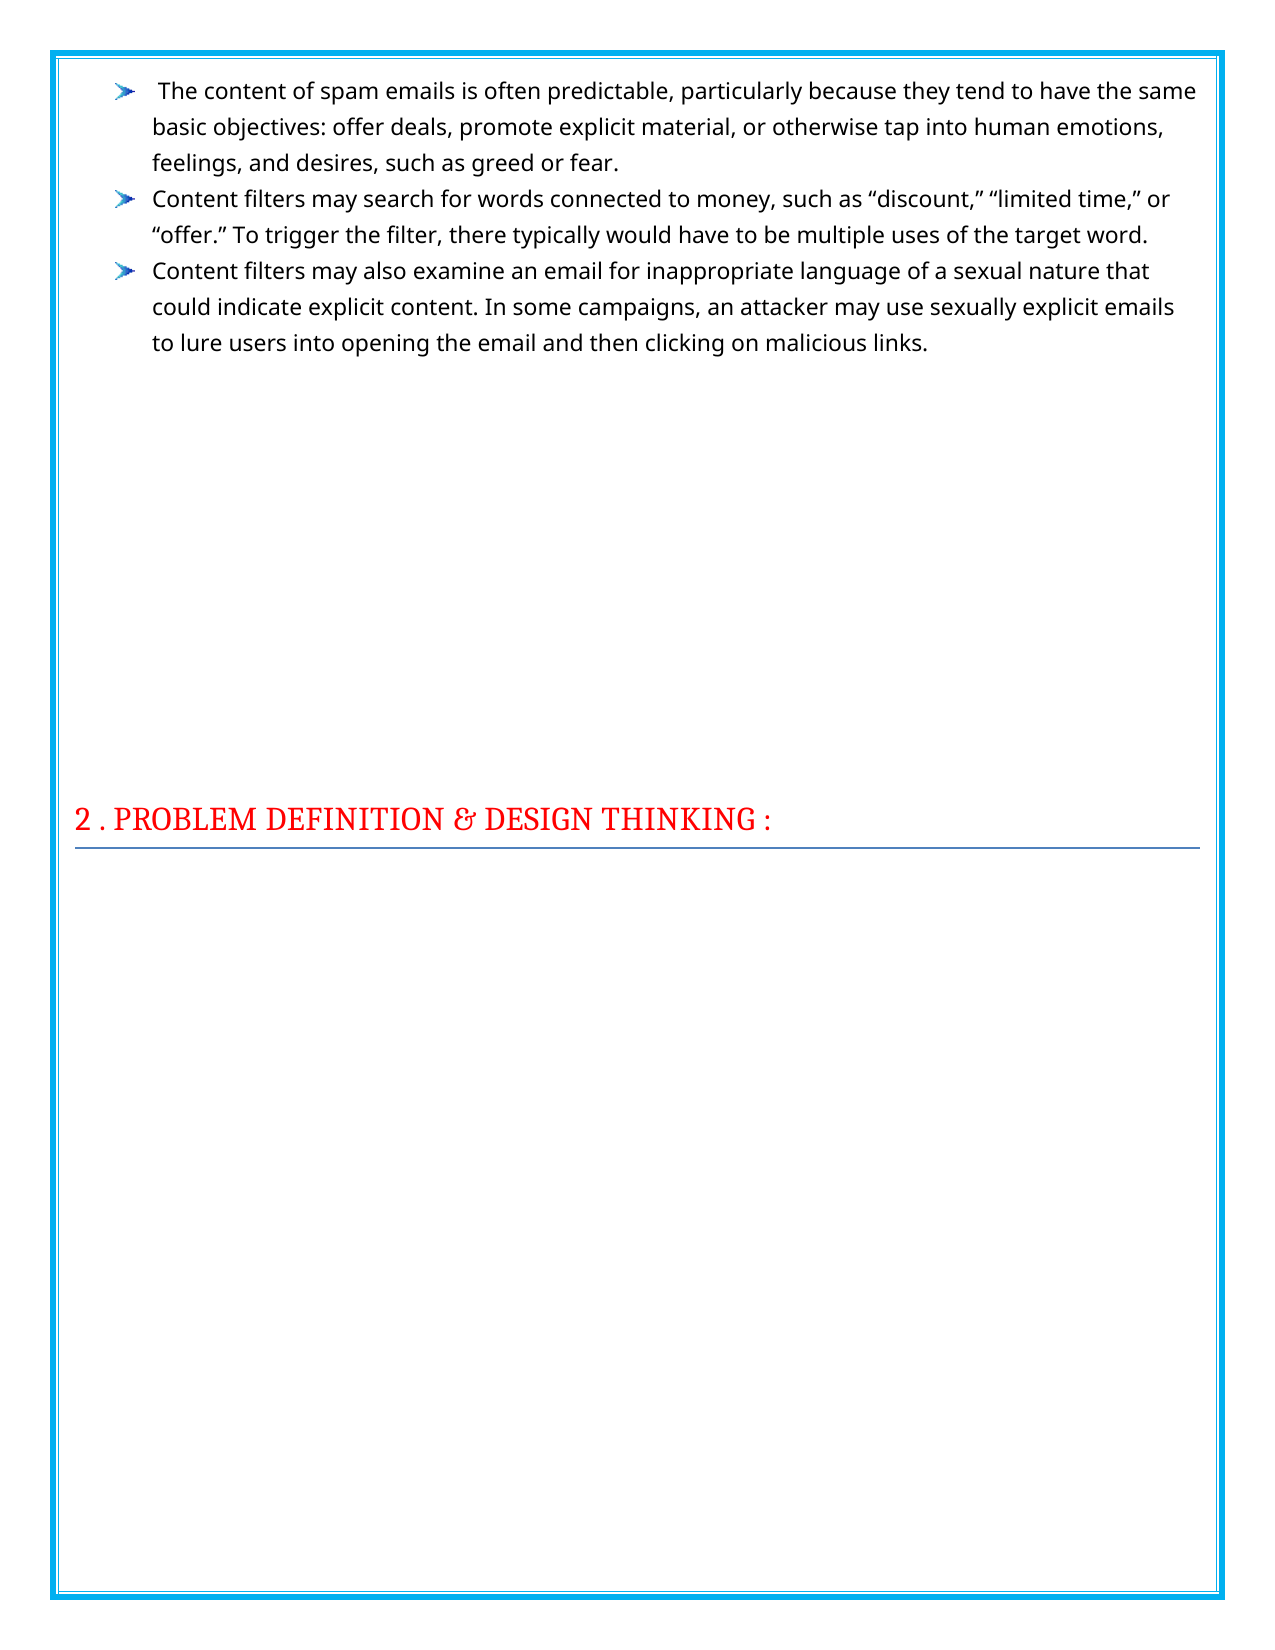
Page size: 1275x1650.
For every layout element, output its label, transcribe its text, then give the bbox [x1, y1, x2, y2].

picture [115, 83, 135, 100]
picture [115, 190, 135, 208]
title 2 . PROBLEM DEFINITION & DESIGN THINKING : [75, 800, 1200, 847]
list Content filters may search for words connected to money, such as “discount,” “limited time,” or “offer.” To trigger the filter, there typically would have to be multiple uses of the target word. [114, 183, 1200, 250]
list The content of spam emails is often predictable, particularly because they tend to have the same basic objectives: offer deals, promote explicit material, or otherwise tap into human emotions, feelings, and desires, such as greed or fear. [114, 75, 1200, 178]
list Content filters may also examine an email for inappropriate language of a sexual nature that could indicate explicit content. In some campaigns, an attacker may use sexually explicit emails to lure users into opening the email and then clicking on malicious links. [114, 255, 1200, 358]
picture [115, 262, 135, 280]
